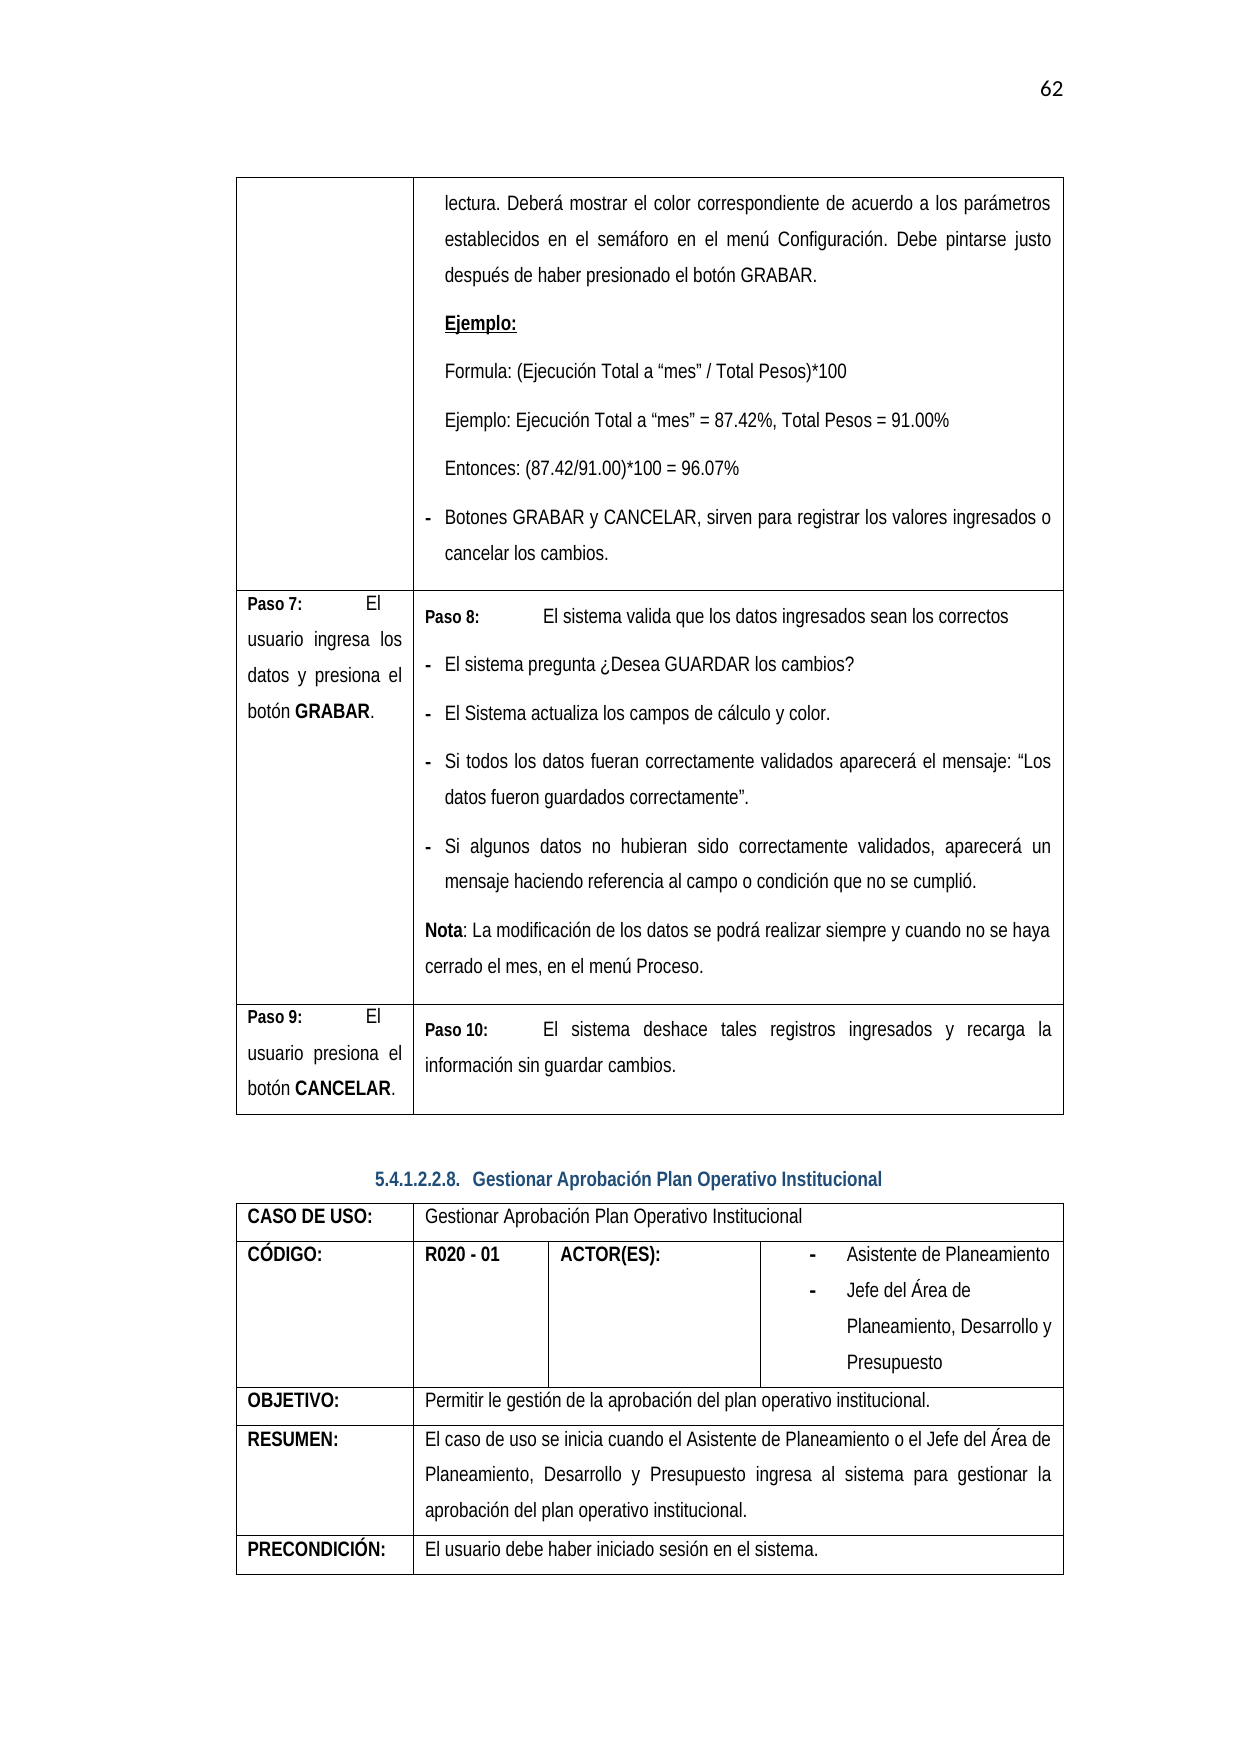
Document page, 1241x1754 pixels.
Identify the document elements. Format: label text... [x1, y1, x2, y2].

table_header CASO DE USO: [237, 1204, 413, 1241]
table_cell El usuario presiona el botón CANCELAR. [237, 1005, 413, 1113]
table_cell ACTOR(ES): [549, 1242, 760, 1387]
table_cell CÓDIGO: [237, 1242, 413, 1387]
table_cell El sistema deshace tales registros ingresados y recarga la información sin guardar cambios. [414, 1005, 1063, 1113]
table_header Gestionar Aprobación Plan Operativo Institucional [414, 1204, 1063, 1241]
table_cell OBJETIVO: [237, 1388, 413, 1425]
table_cell Asistente de Planeamiento Jefe del Área de Planeamiento, Desarrollo y Presupuesto [761, 1242, 1063, 1387]
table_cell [414, 178, 1063, 590]
table_cell Permitir le gestión de la aprobación del plan operativo institucional. [414, 1388, 1063, 1425]
table_cell El usuario debe haber iniciado sesión en el sistema. [414, 1536, 1063, 1573]
table_cell RESUMEN: [237, 1426, 413, 1535]
table_cell R020 - 01 [414, 1242, 548, 1387]
table_cell El sistema valida que los datos ingresados sean los correctos El sistema pregunta ¿Desea GUARDAR los cambios? El Sistema actualiza los campos de cálculo y color. Si todos los datos fueran correctamente validados aparecerá el mensaje: “Los datos fueron guardados correctamente”. Si algunos datos no hubieran sido correctamente validados, aparecerá un mensaje haciendo referencia al campo o condición que no se cumplió. Nota: La modificación de los datos se podrá realizar siempre y cuando no se haya cerrado el mes, en el menú Proceso. [414, 591, 1063, 1003]
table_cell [237, 178, 413, 590]
table_cell El caso de uso se inicia cuando el Asistente de Planeamiento o el Jefe del Área de Planeamiento, Desarrollo y Presupuesto ingresa al sistema para gestionar la aprobación del plan operativo institucional. [414, 1426, 1063, 1535]
table_cell PRECONDICIÓN: [237, 1536, 413, 1573]
list Gestionar Aprobación Plan Operativo Institucional [375, 1167, 1063, 1191]
table_cell El usuario ingresa los datos y presiona el botón GRABAR. [237, 591, 413, 1003]
